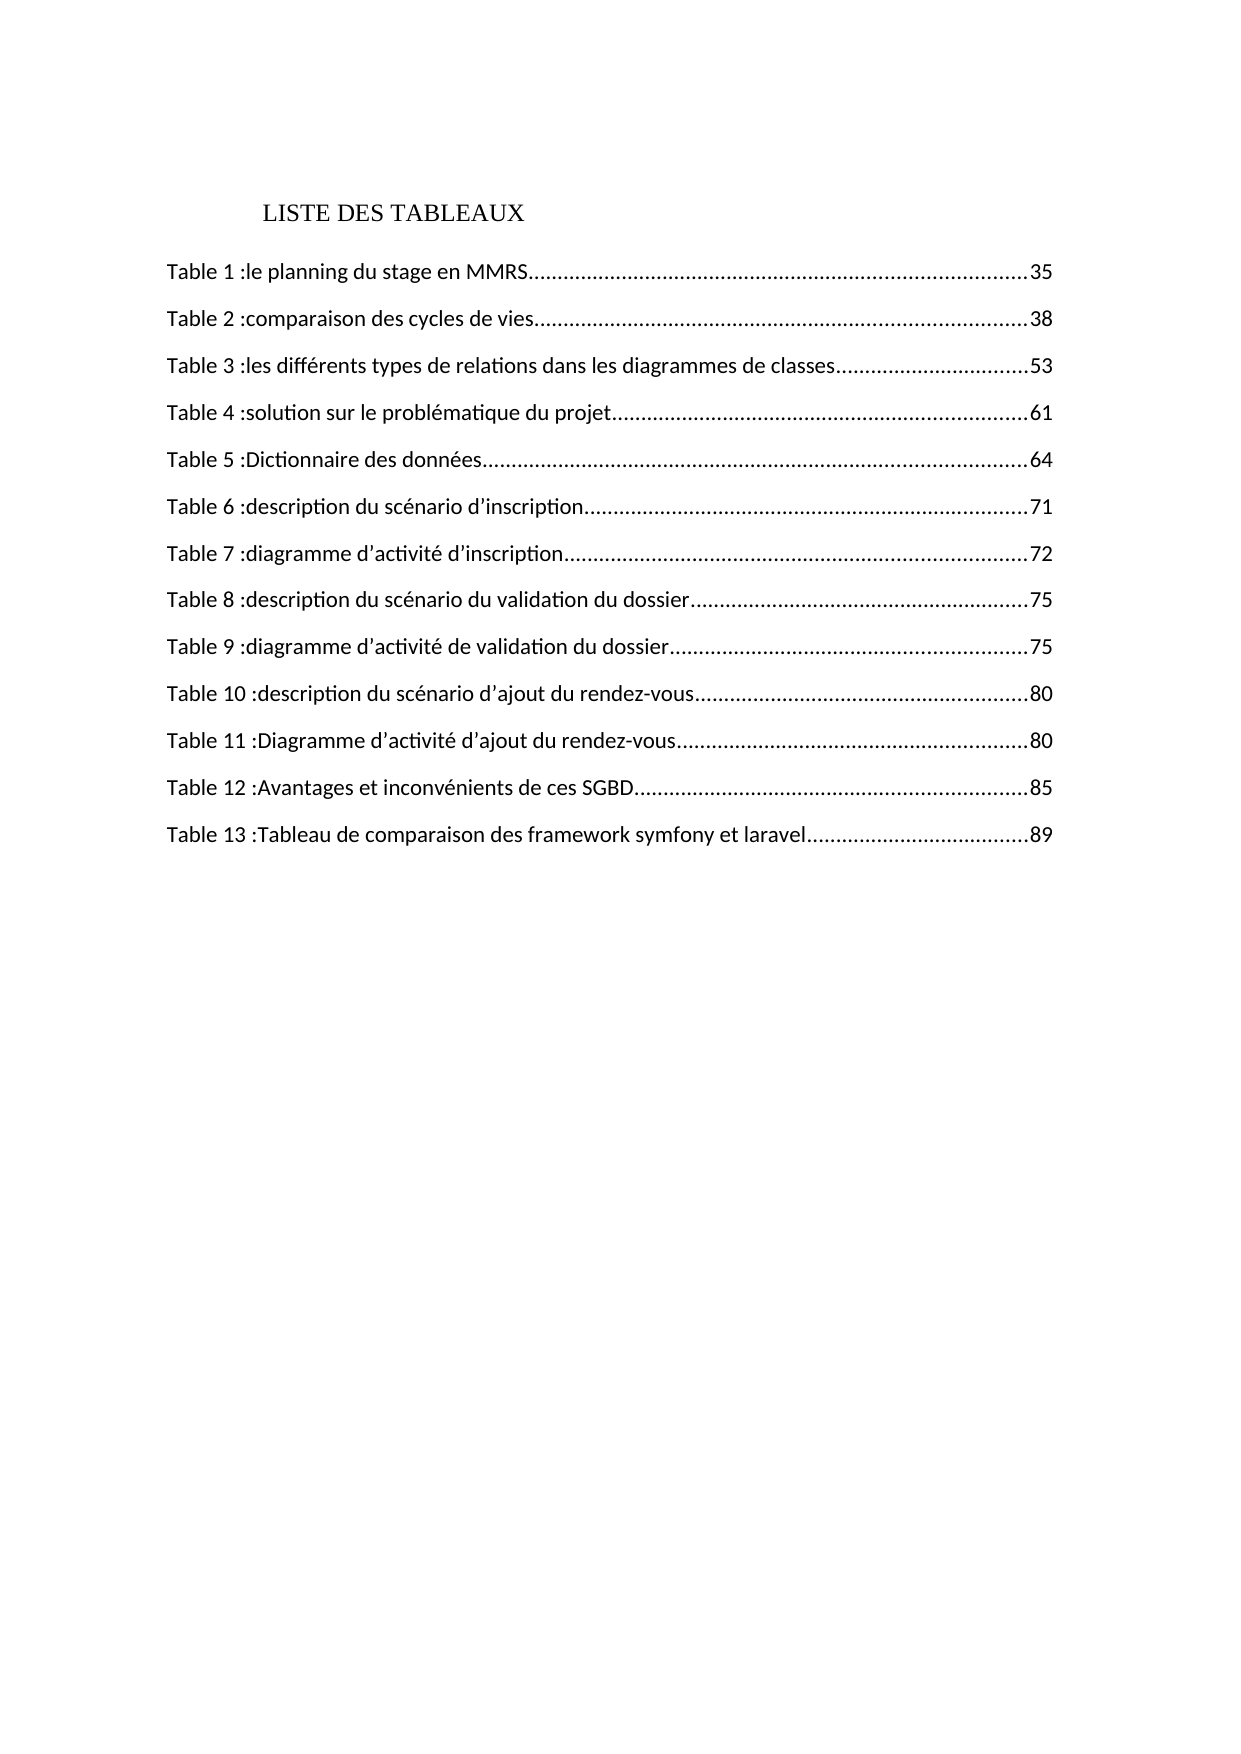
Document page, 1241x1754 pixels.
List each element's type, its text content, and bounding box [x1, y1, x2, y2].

text Table 4 :solution sur le problématique du projet 61 [167, 398, 1053, 426]
text Table 6 :description du scénario d’inscription 71 [167, 492, 1053, 520]
text Table 7 :diagramme d’activité d’inscription 72 [167, 539, 1053, 567]
text Table 13 :Tableau de comparaison des framework symfony et laravel 89 [167, 820, 1053, 848]
text LISTE DES TABLEAUX [187, 198, 1053, 226]
text Table 8 :description du scénario du validation du dossier 75 [167, 586, 1053, 614]
text Table 10 :description du scénario d’ajout du rendez-vous 80 [167, 679, 1053, 707]
text Table 2 :comparaison des cycles de vies 38 [167, 304, 1053, 332]
text Table 3 :les différents types de relations dans les diagrammes de classes 53 [167, 351, 1053, 379]
text Table 1 :le planning du stage en MMRS 35 [167, 257, 1053, 286]
text Table 9 :diagramme d’activité de validation du dossier 75 [167, 632, 1053, 661]
text Table 5 :Dictionnaire des données 64 [167, 445, 1053, 473]
text Table 12 :Avantages et inconvénients de ces SGBD 85 [167, 773, 1053, 801]
text Table 11 :Diagramme d’activité d’ajout du rendez-vous 80 [167, 726, 1053, 754]
